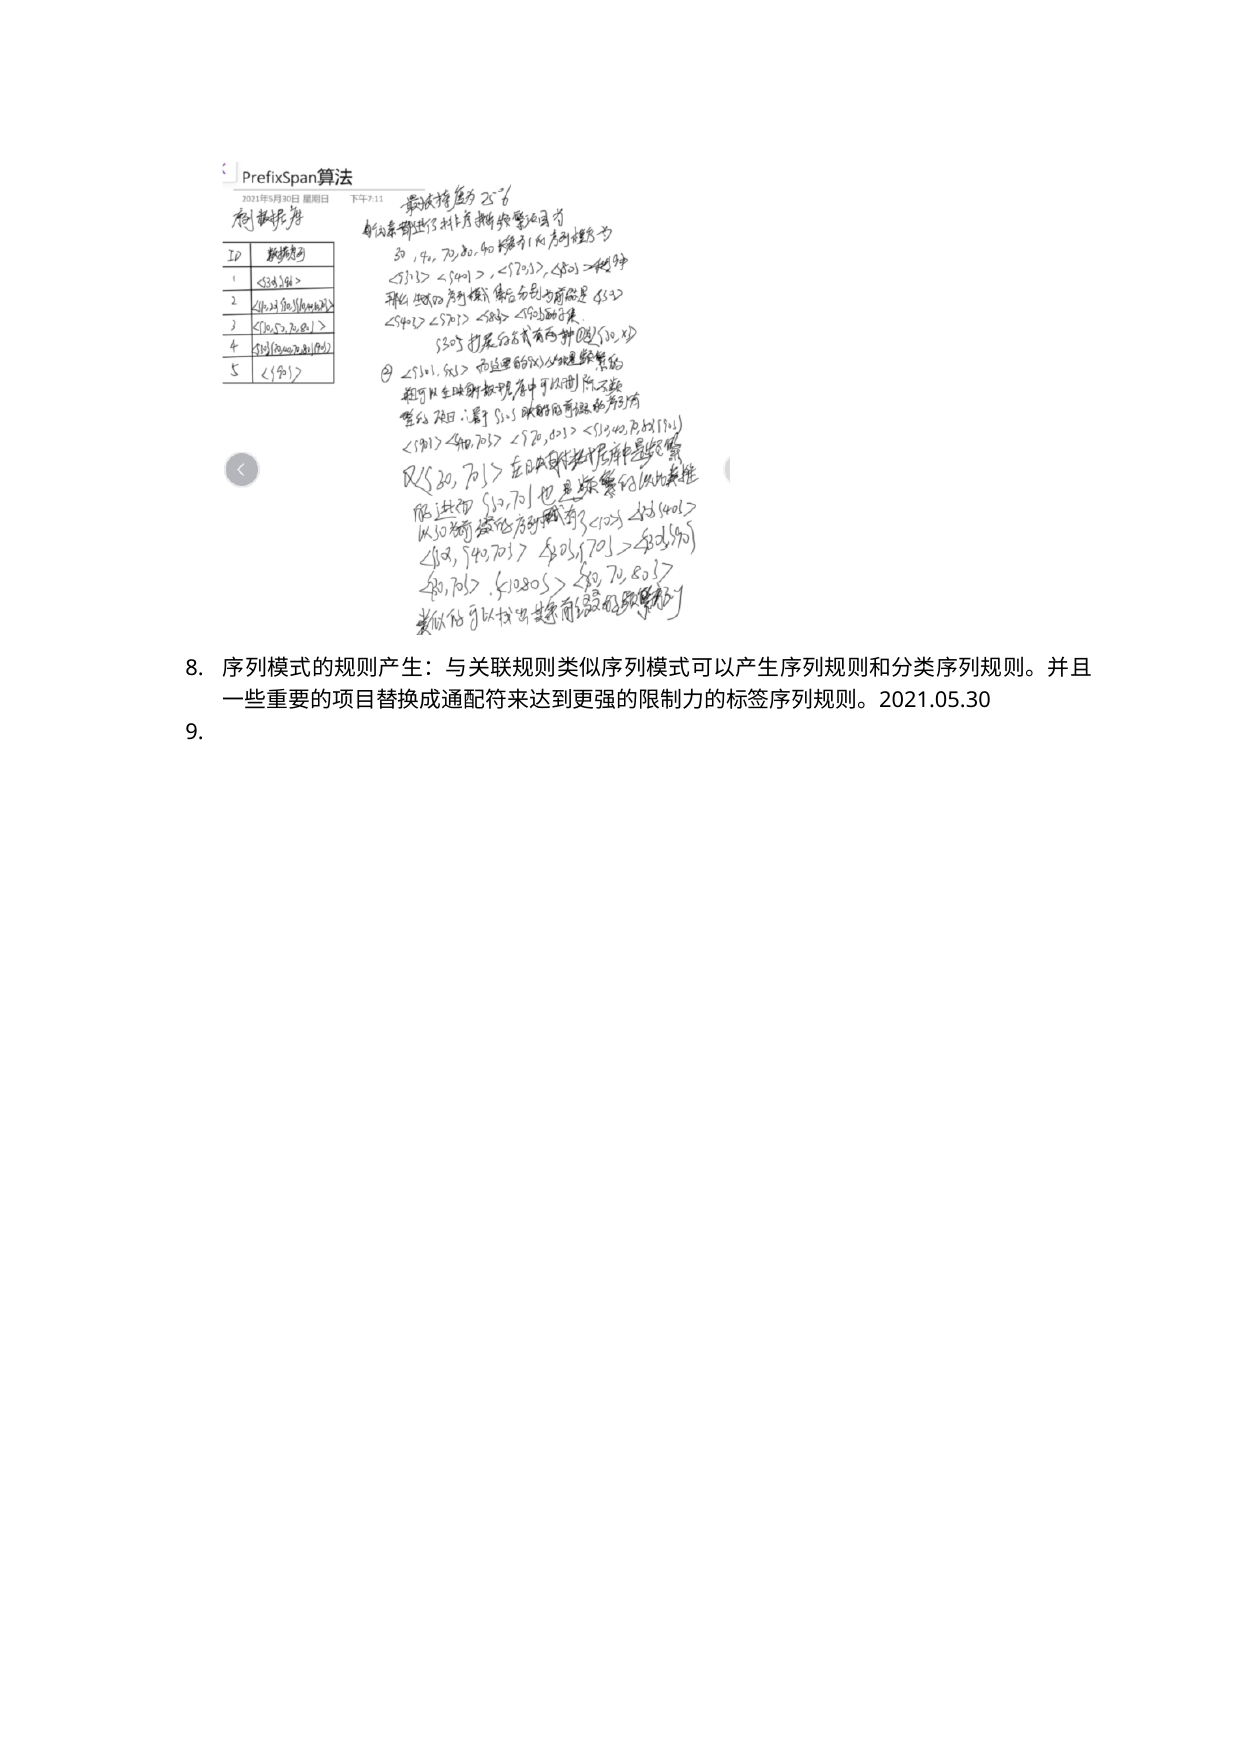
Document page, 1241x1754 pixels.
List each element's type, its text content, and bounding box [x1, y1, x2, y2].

picture [222, 162, 730, 635]
list 序列模式的规则产生：与关联规则类似序列模式可以产生序列规则和分类序列规则。并且一些重要的项目替换成通配符来达到更强的限制力的标签序列规则。2021.05.30 [185, 649, 1092, 714]
